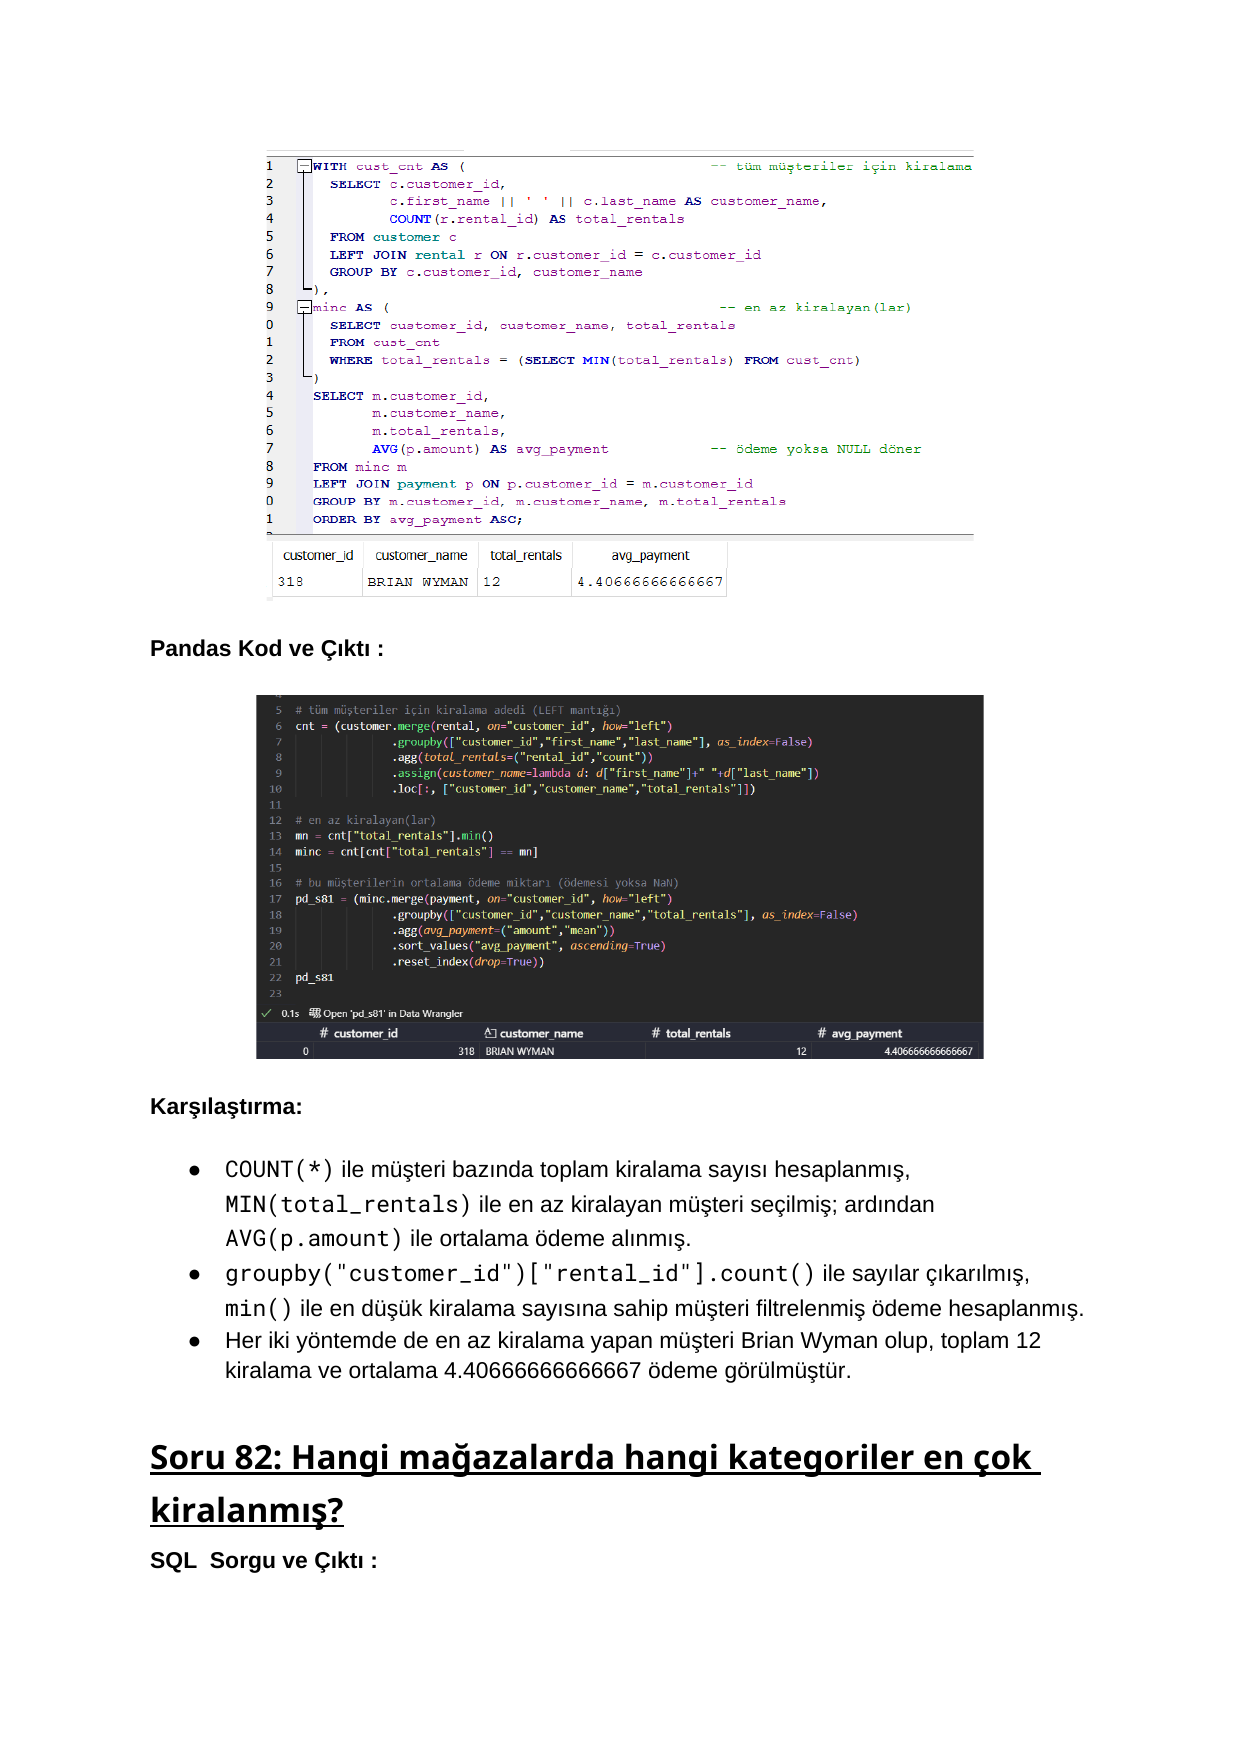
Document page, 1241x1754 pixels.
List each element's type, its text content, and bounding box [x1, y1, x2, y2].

text Karşılaştırma: [150, 1093, 1090, 1119]
subtitle Soru 82: Hangi mağazalarda hangi kategoriler en çok kiralanmış? [150, 1434, 1090, 1532]
list groupby("customer_id")["rental_id"].count() ile sayılar çıkarılmış, min() ile en düşük kiralama sayısına sahip müşteri filtrelenmiş ödeme hesaplanmış. [187, 1257, 1090, 1322]
picture [266, 150, 974, 601]
list COUNT(*) ile müşteri bazında toplam kiralama sayısı hesaplanmış, MIN(total_rentals) ile en az kiralayan müşteri seçilmiş; ardından AVG(p.amount) ile ortalama ödeme alınmış. [187, 1153, 1090, 1253]
text SQL Sorgu ve Çıktı : [150, 1547, 1090, 1573]
picture [256, 695, 984, 1059]
list Her iki yöntemde de en az kiralama yapan müşteri Brian Wyman olup, toplam 12 kiralama ve ortalama 4.40666666666667 ödeme görülmüştür. [187, 1327, 1090, 1383]
text Pandas Kod ve Çıktı : [150, 635, 1090, 661]
